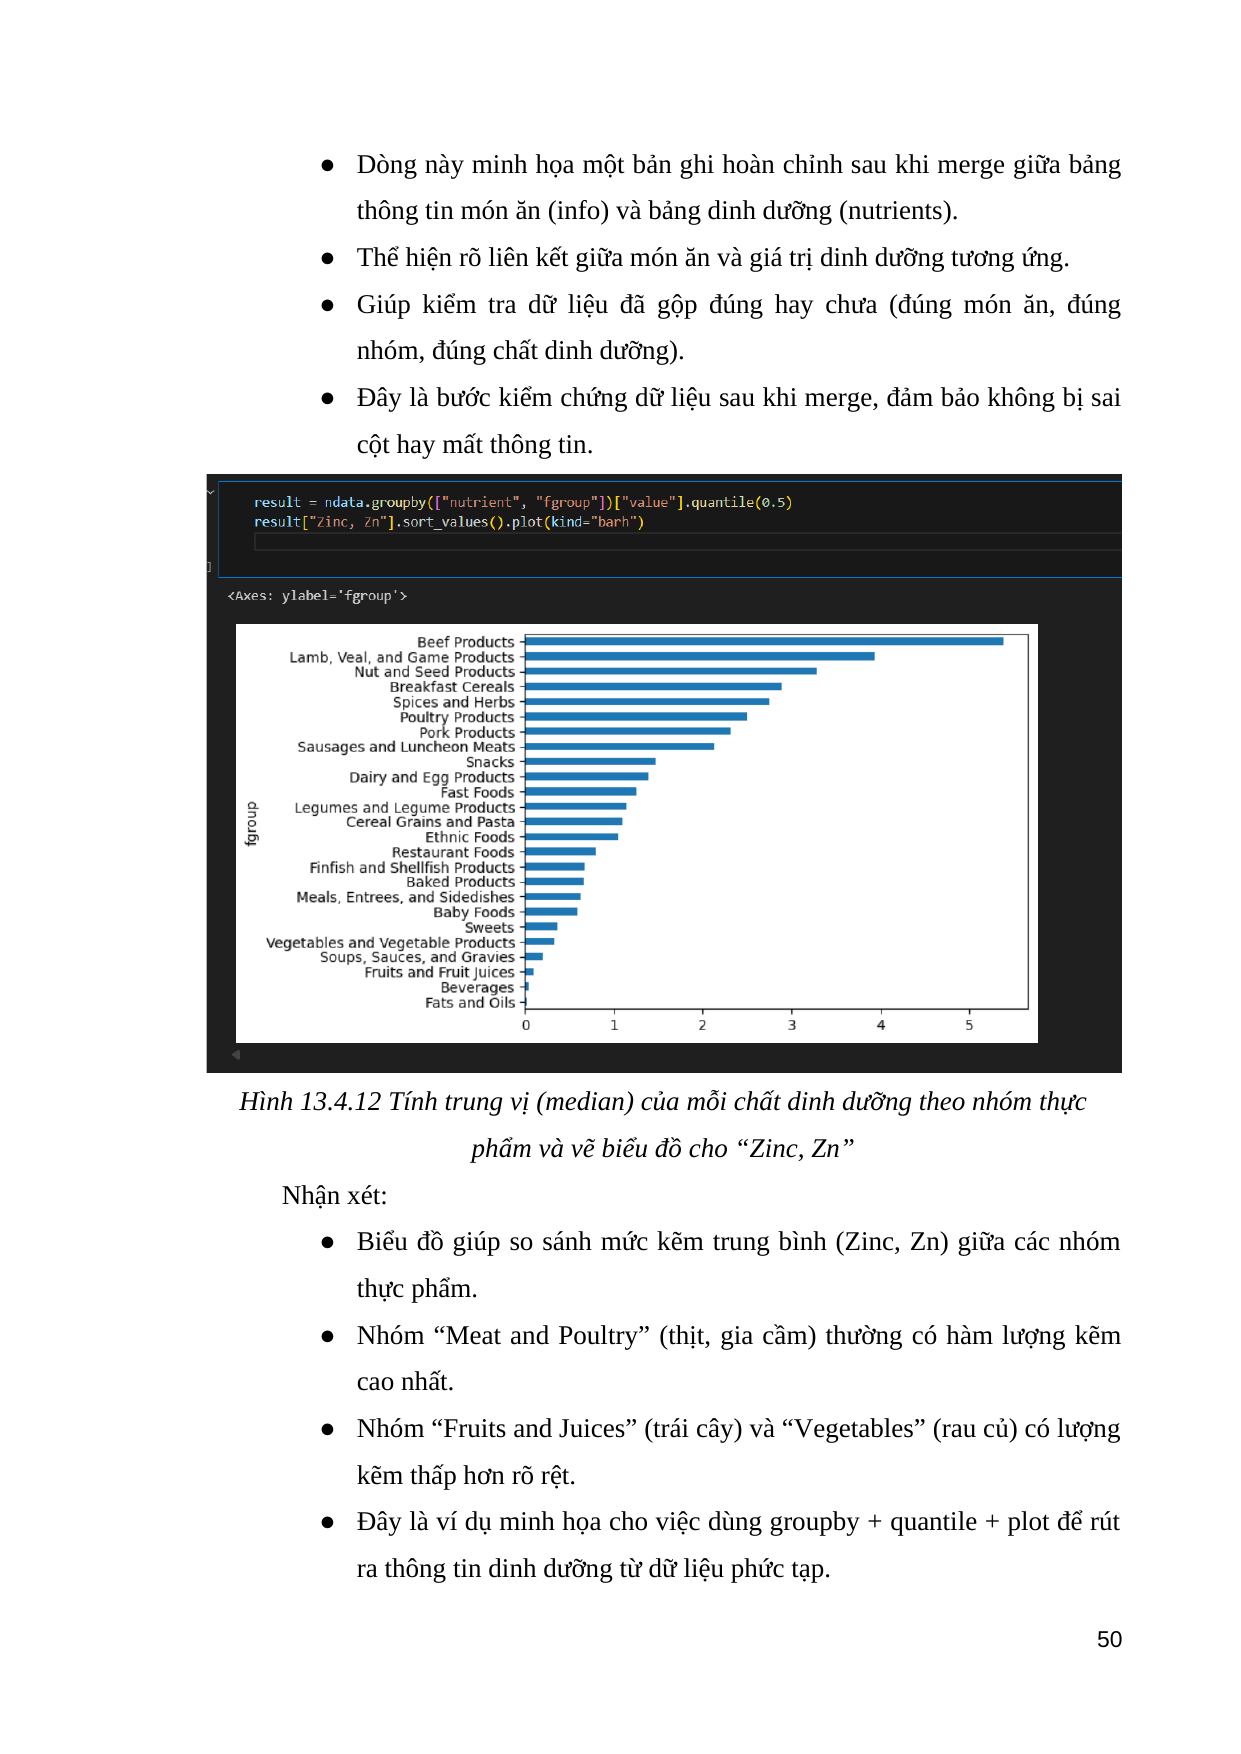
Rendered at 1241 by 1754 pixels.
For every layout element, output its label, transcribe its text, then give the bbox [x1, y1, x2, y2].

list Dòng này minh họa một bản ghi hoàn chỉnh sau khi merge giữa bảng thông tin món ăn (info) và bảng dinh dưỡng (nutrients). [319, 148, 1122, 226]
list Nhóm “Meat and Poultry” (thịt, gia cầm) thường có hàm lượng kẽm cao nhất. [319, 1319, 1122, 1397]
list Thể hiện rõ liên kết giữa món ăn và giá trị dinh dưỡng tương ứng. [319, 241, 1122, 272]
list Biểu đồ giúp so sánh mức kẽm trung bình (Zinc, Zn) giữa các nhóm thực phẩm. [319, 1225, 1122, 1303]
list Đây là ví dụ minh họa cho việc dùng groupby + quantile + plot để rút ra thông tin dinh dưỡng từ dữ liệu phức tạp. [319, 1505, 1122, 1583]
list Nhóm “Fruits and Juices” (trái cây) và “Vegetables” (rau củ) có lượng kẽm thấp hơn rõ rệt. [319, 1412, 1122, 1490]
text Nhận xét: [207, 1179, 1122, 1210]
list Đây là bước kiểm chứng dữ liệu sau khi merge, đảm bảo không bị sai cột hay mất thông tin. [319, 381, 1122, 459]
list Giúp kiểm tra dữ liệu đã gộp đúng hay chưa (đúng món ăn, đúng nhóm, đúng chất dinh dưỡng). [319, 288, 1122, 366]
text Hình 13.4.12 Tính trung vị (median) của mỗi chất dinh dưỡng theo nhóm thực phẩm và vẽ biểu đồ cho “Zinc, Zn” [207, 1085, 1122, 1163]
picture [206, 474, 1122, 1073]
